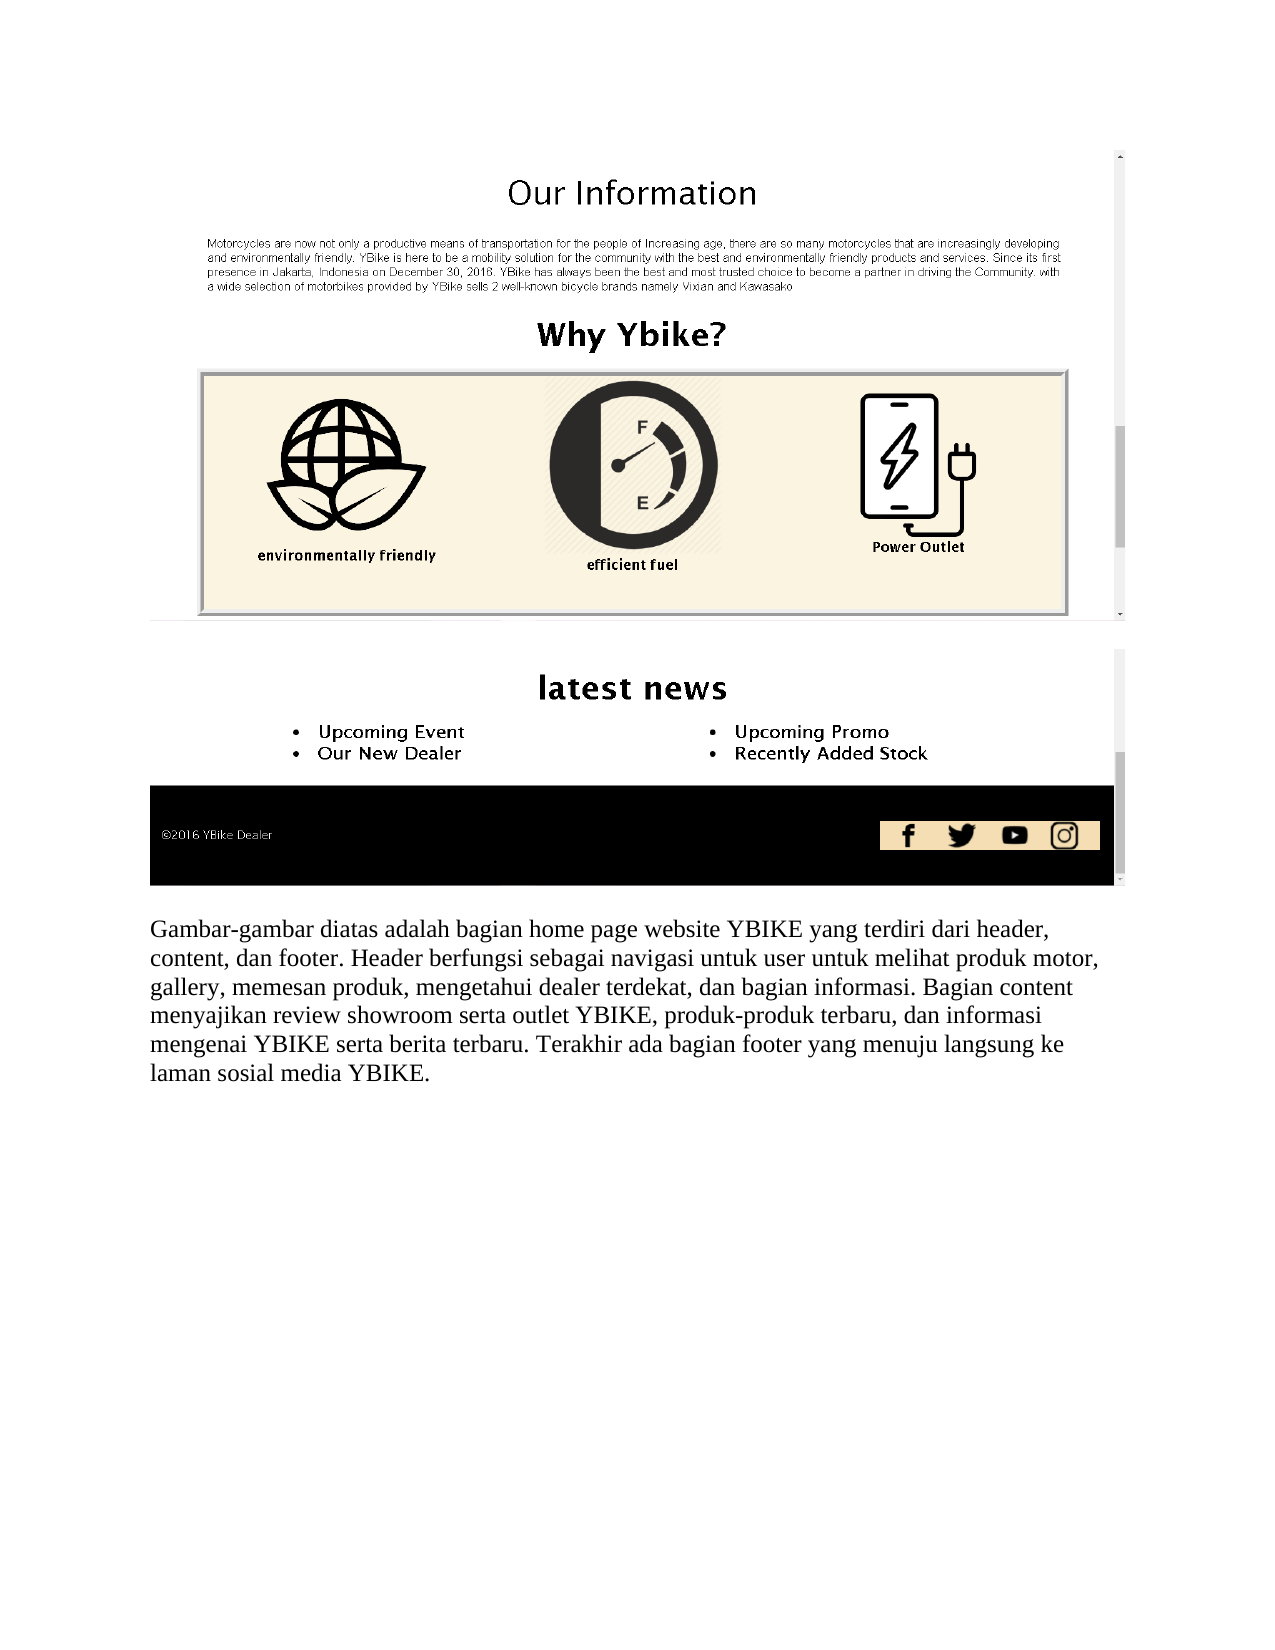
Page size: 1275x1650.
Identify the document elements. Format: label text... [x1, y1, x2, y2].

text Gambar-gambar diatas adalah bagian home page website YBIKE yang terdiri dari header, content, dan footer. Header berfungsi sebagai navigasi untuk user untuk melihat produk motor, gallery, memesan produk, mengetahui dealer terdekat, dan bagian informasi. Bagian content menyajikan review showroom serta outlet YBIKE, produk-produk terbaru, dan informasi mengenai YBIKE serta berita terbaru. Terakhir ada bagian footer yang menuju langsung ke laman sosial media YBIKE. [150, 914, 1125, 1087]
picture [150, 150, 1125, 621]
picture [150, 649, 1125, 886]
